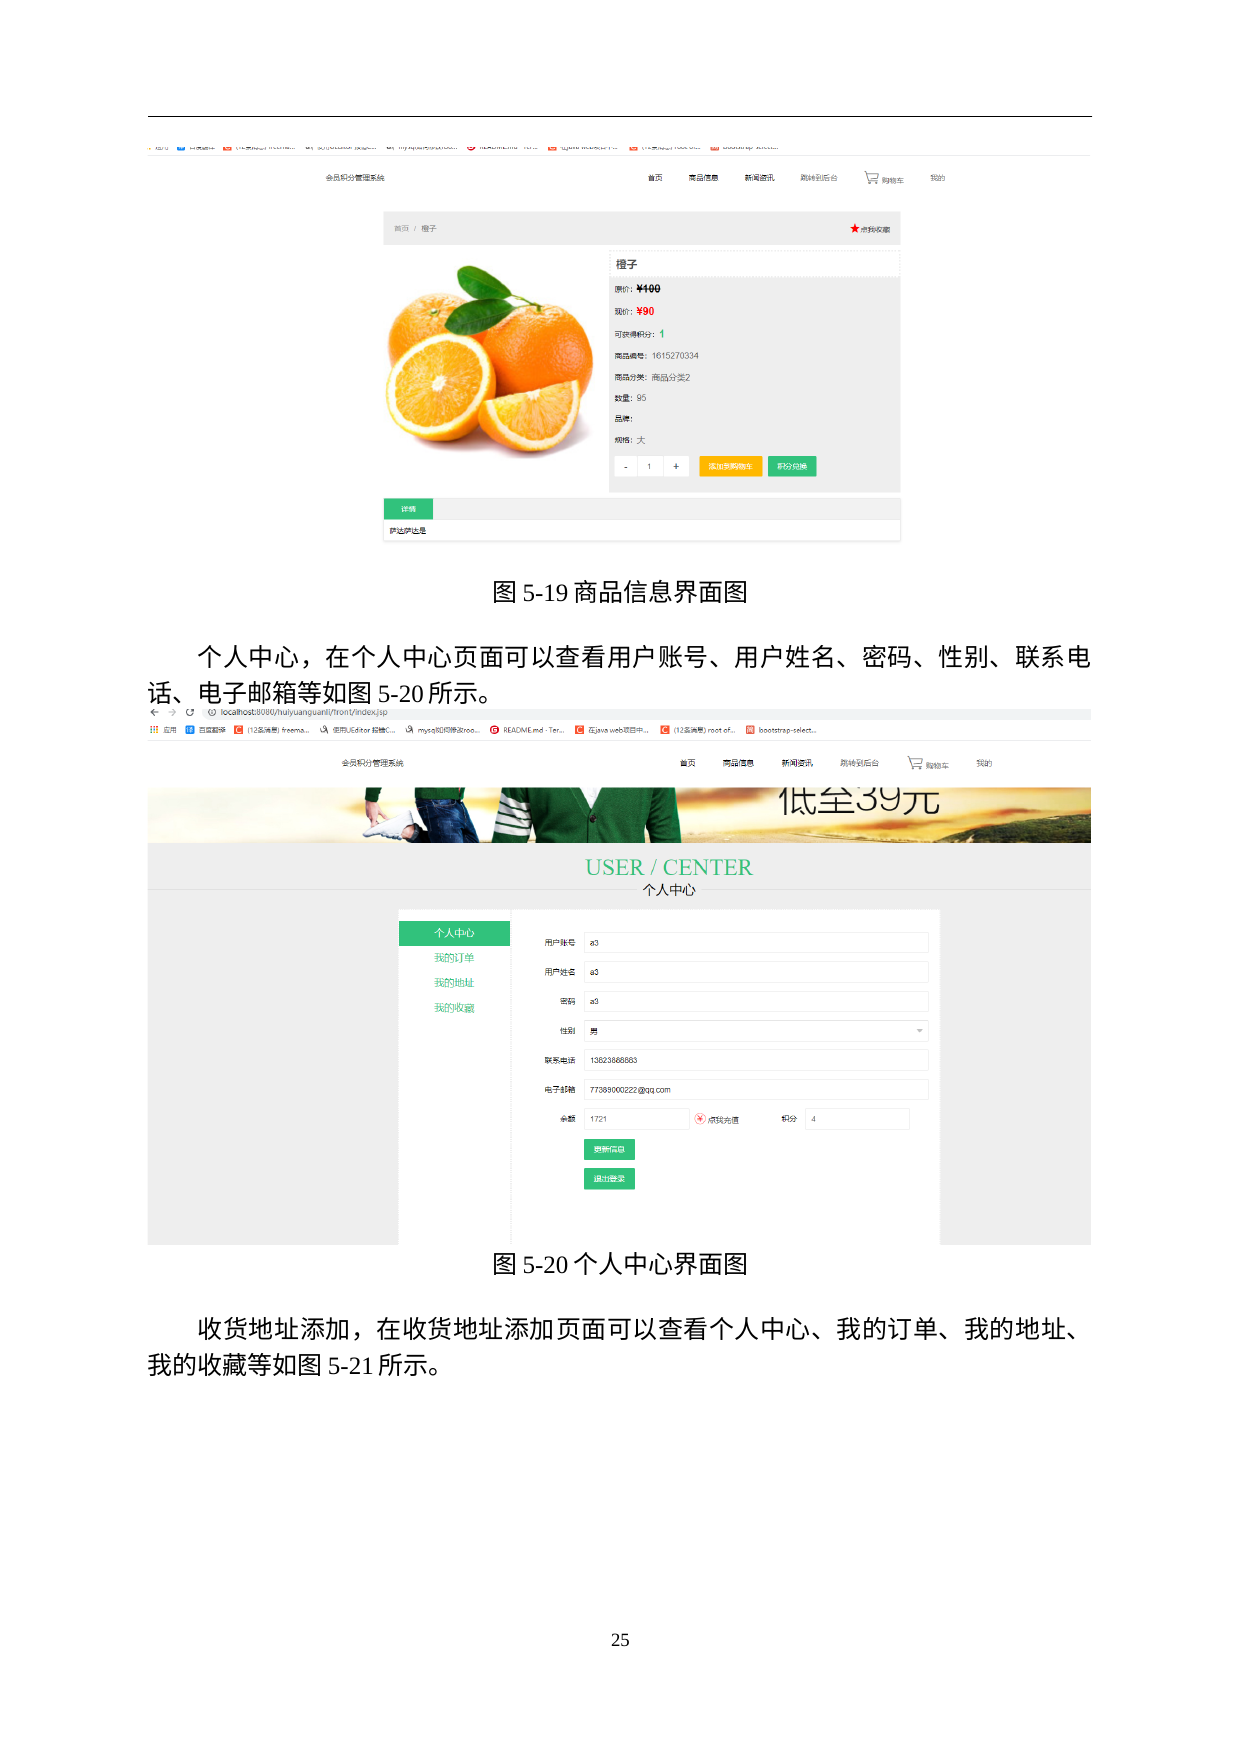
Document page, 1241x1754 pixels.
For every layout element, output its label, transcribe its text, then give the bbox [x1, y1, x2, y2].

text 收货地址添加，在收货地址添加页面可以查看个人中心、我的订单、我的地址、我的收藏等如图5-21所示。 [148, 1309, 1092, 1382]
text 图5-19商品信息界面图 [148, 572, 1092, 608]
text 个人中心，在个人中心页面可以查看用户账号、用户姓名、密码、性别、联系电话、电子邮箱等如图5-20所示。 [148, 637, 1092, 709]
picture [147, 147, 1091, 572]
picture [147, 709, 1091, 1245]
text 图5-20个人中心界面图 [148, 1244, 1092, 1281]
